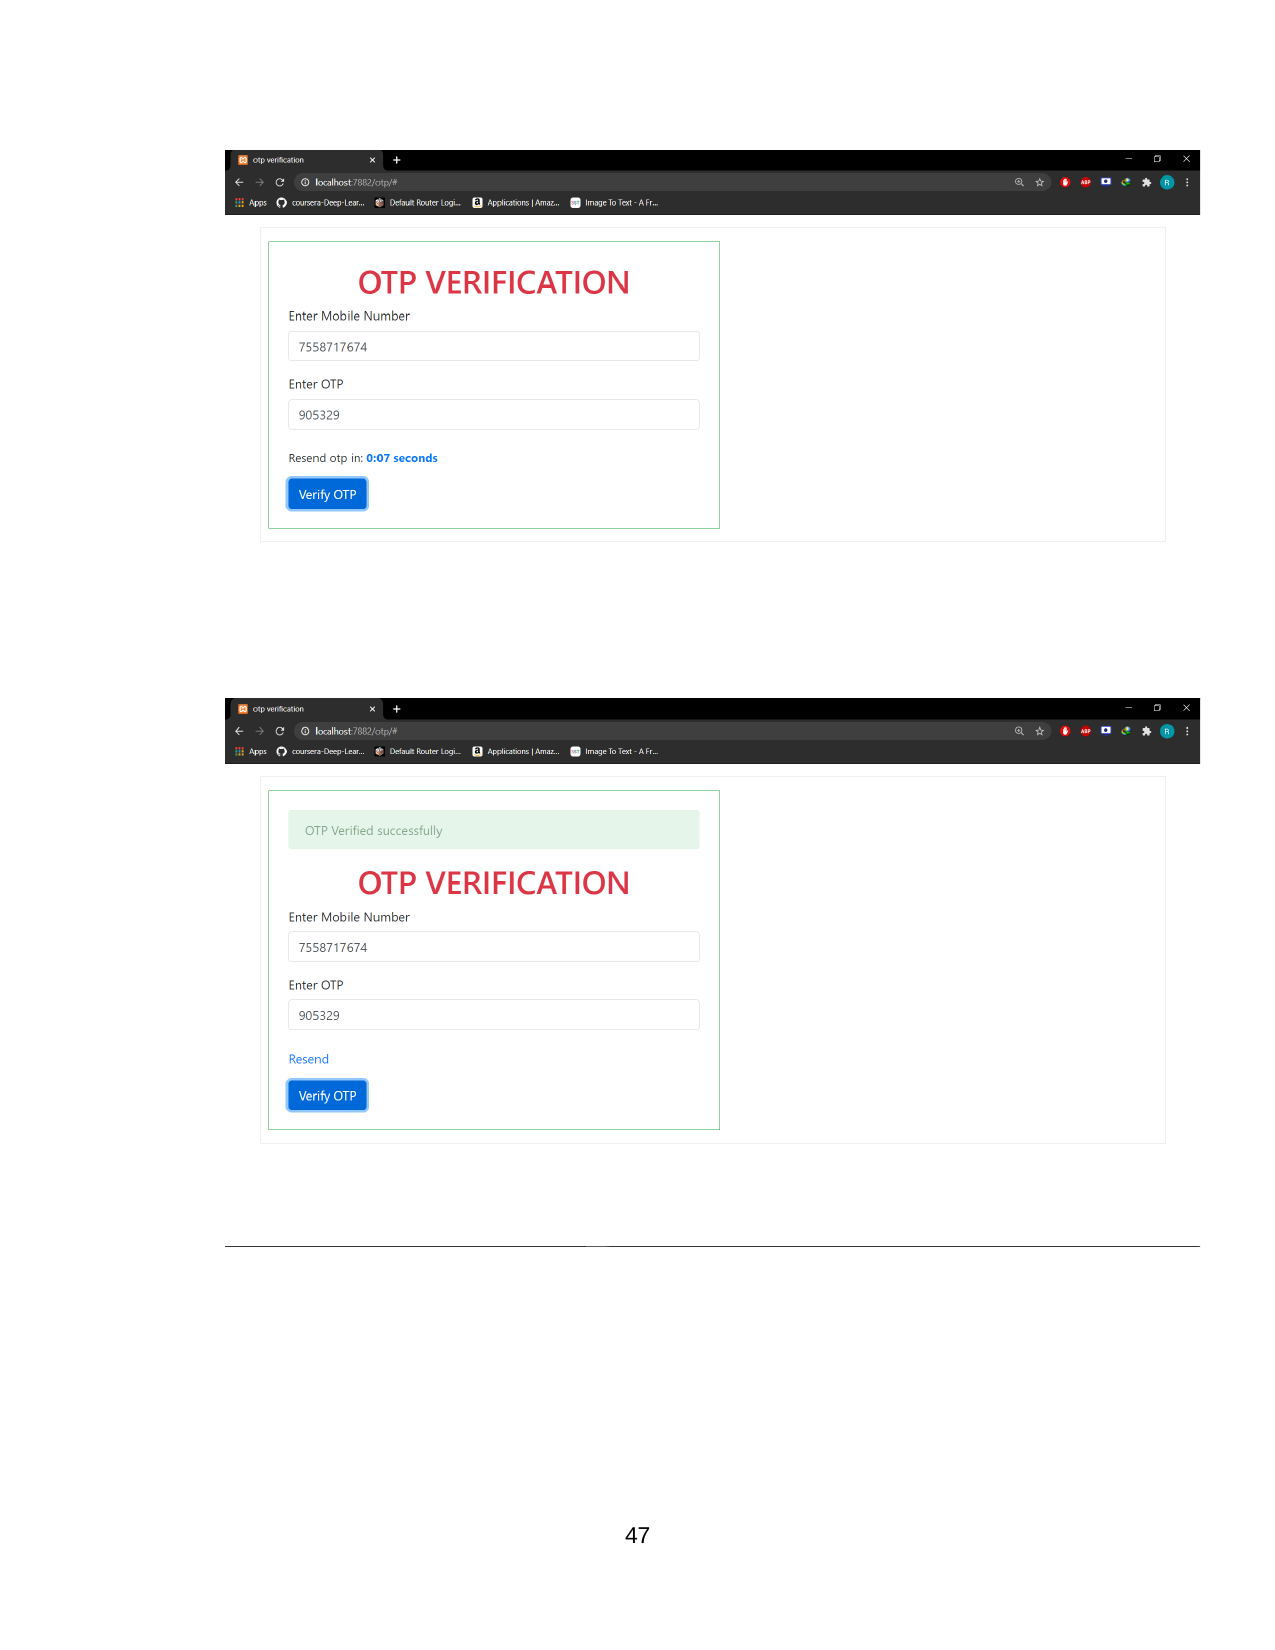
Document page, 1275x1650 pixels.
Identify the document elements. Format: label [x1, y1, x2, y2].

picture [225, 150, 1200, 1247]
